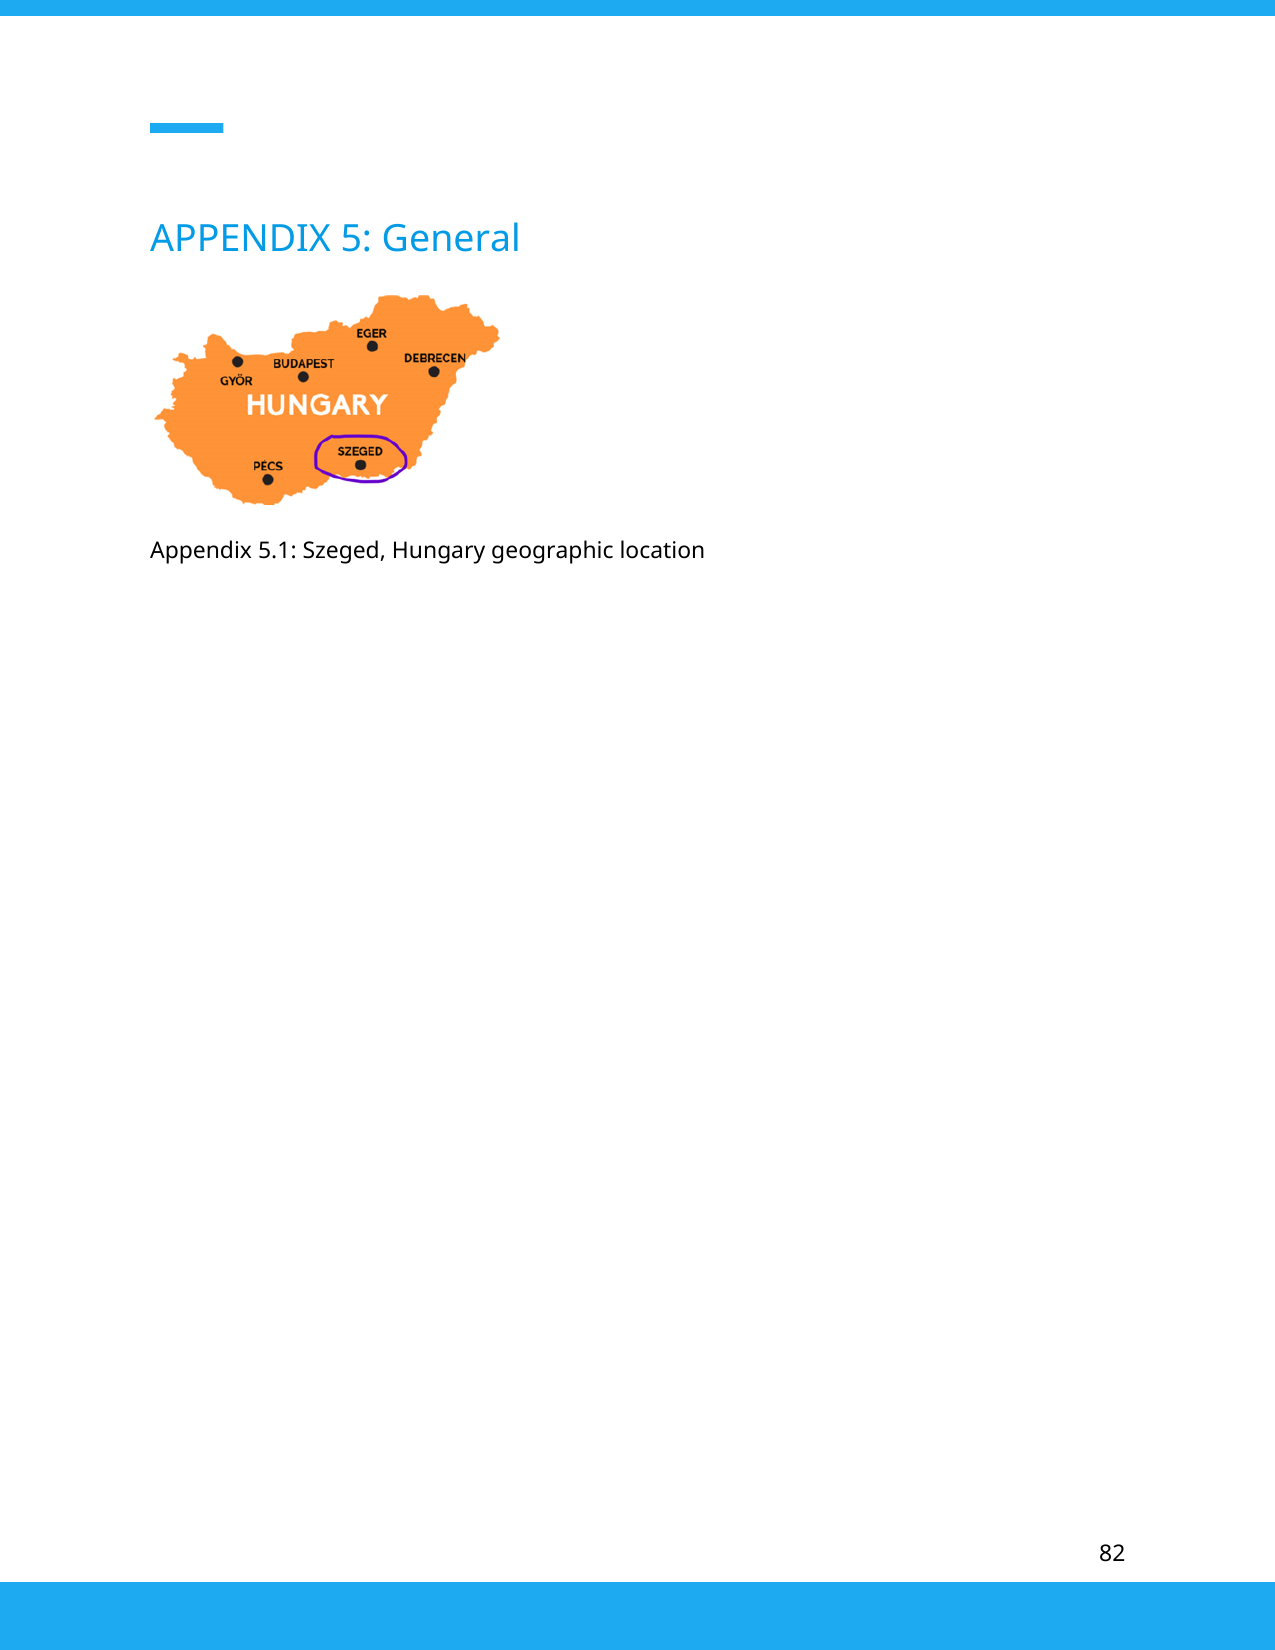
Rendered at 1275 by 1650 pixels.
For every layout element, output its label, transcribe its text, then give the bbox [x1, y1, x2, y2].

picture [0, 1582, 1275, 1650]
picture [0, 0, 1275, 16]
picture [150, 295, 503, 505]
text Appendix 5.1: Szeged, Hungary geographic location [150, 534, 1125, 565]
picture [150, 123, 224, 133]
subtitle APPENDIX 5: General [150, 211, 1125, 262]
